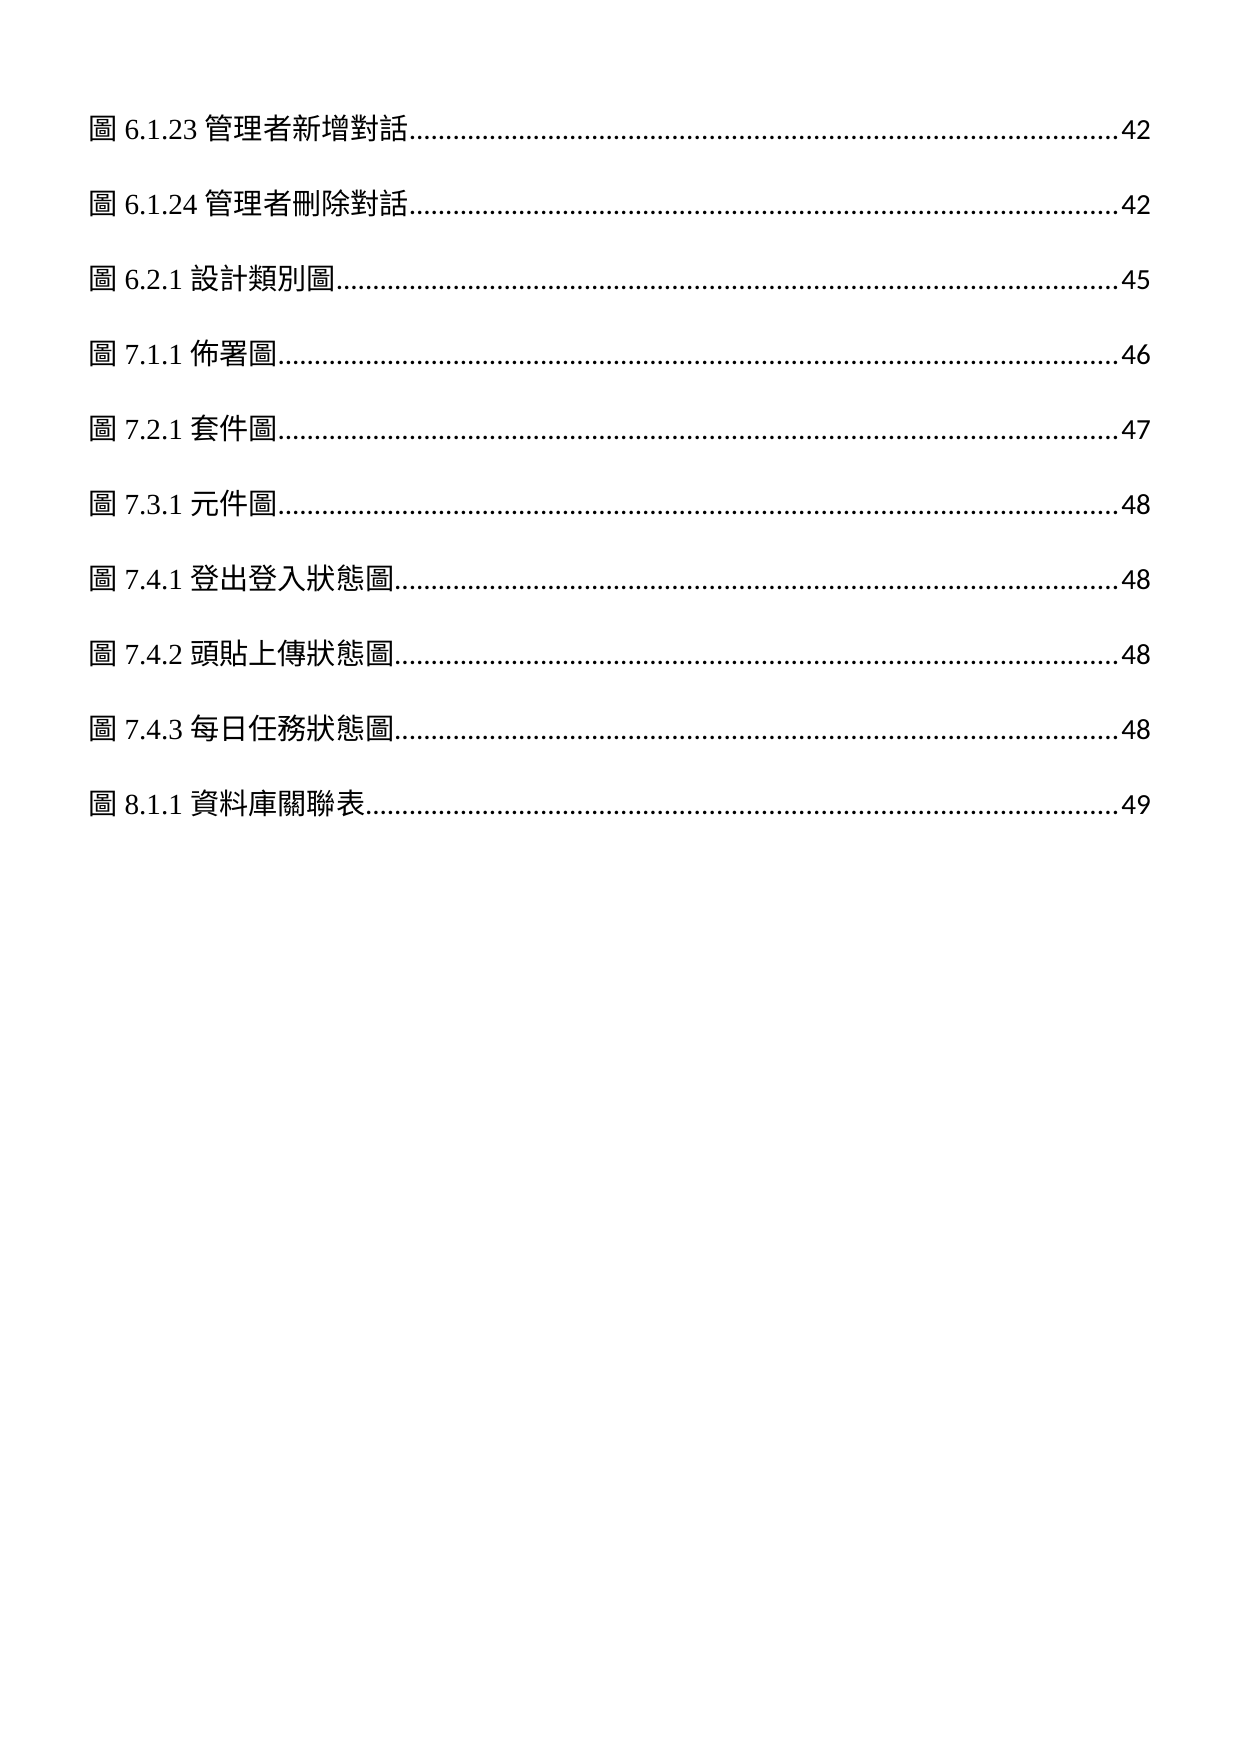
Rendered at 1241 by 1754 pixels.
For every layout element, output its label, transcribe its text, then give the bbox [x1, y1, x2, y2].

text 圖 7.2.1 套件圖 47 [89, 389, 1152, 464]
text 圖 8.1.1 資料庫關聯表 49 [89, 764, 1152, 839]
text 圖 6.1.23 管理者新增對話 42 [89, 89, 1152, 164]
text 圖 6.1.24 管理者刪除對話 42 [89, 164, 1152, 239]
text 圖 7.3.1 元件圖 48 [89, 464, 1152, 539]
text 圖 7.1.1 佈署圖 46 [89, 314, 1152, 389]
text 圖 7.4.3 每日任務狀態圖 48 [89, 689, 1152, 764]
text 圖 7.4.1 登出登入狀態圖 48 [89, 539, 1152, 614]
text 圖 6.2.1 設計類別圖 45 [89, 239, 1152, 314]
text 圖 7.4.2 頭貼上傳狀態圖 48 [89, 614, 1152, 689]
